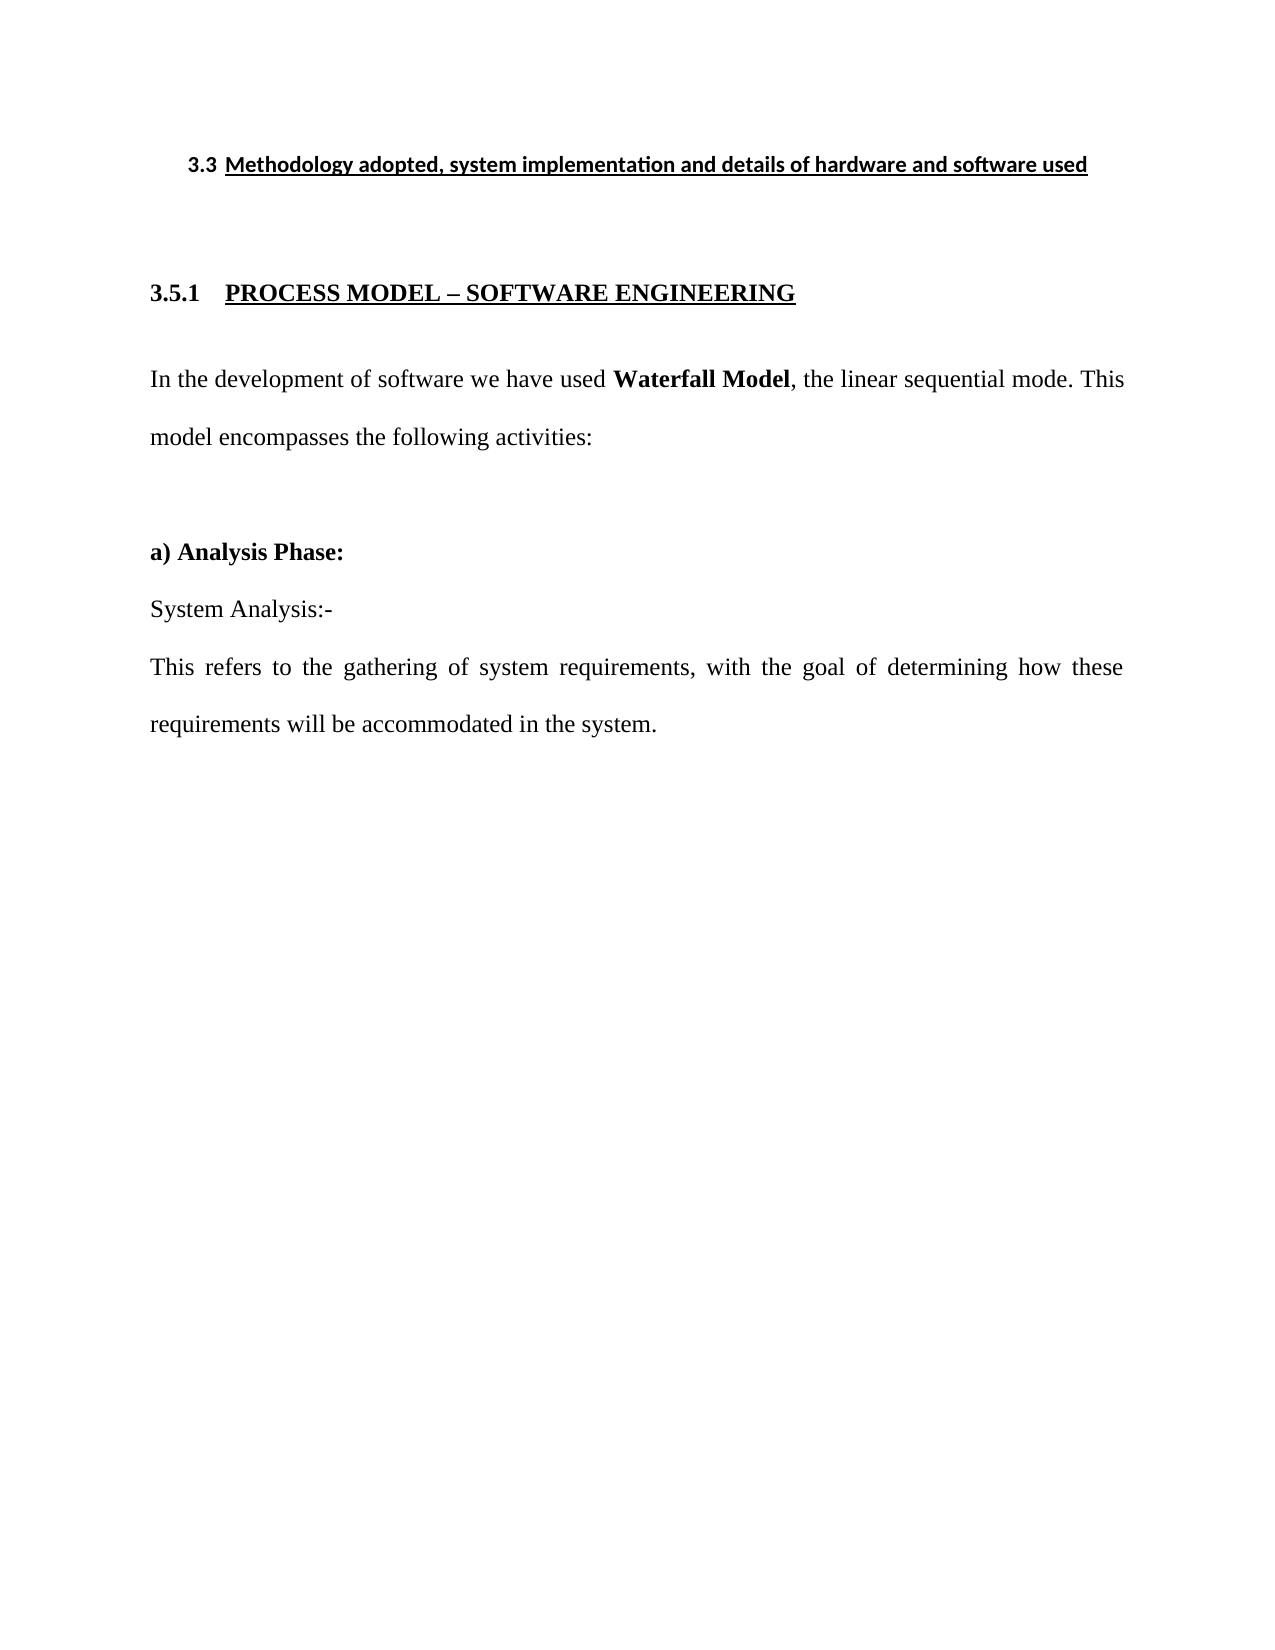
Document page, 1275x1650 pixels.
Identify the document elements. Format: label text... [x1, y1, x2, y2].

text This refers to the gathering of system requirements, with the goal of determining how these requirements will be accommodated in the system. [150, 652, 1125, 738]
text a) Analysis Phase: [150, 537, 1125, 566]
list Methodology adopted, system implementation and details of hardware and software used [187, 150, 1125, 178]
text In the development of software we have used Waterfall Model, the linear sequential mode. This model encompasses the following activities: [150, 364, 1125, 451]
text System Analysis:- [150, 594, 1125, 623]
text 3.5.1 PROCESS MODEL – SOFTWARE ENGINEERING [150, 278, 1125, 307]
